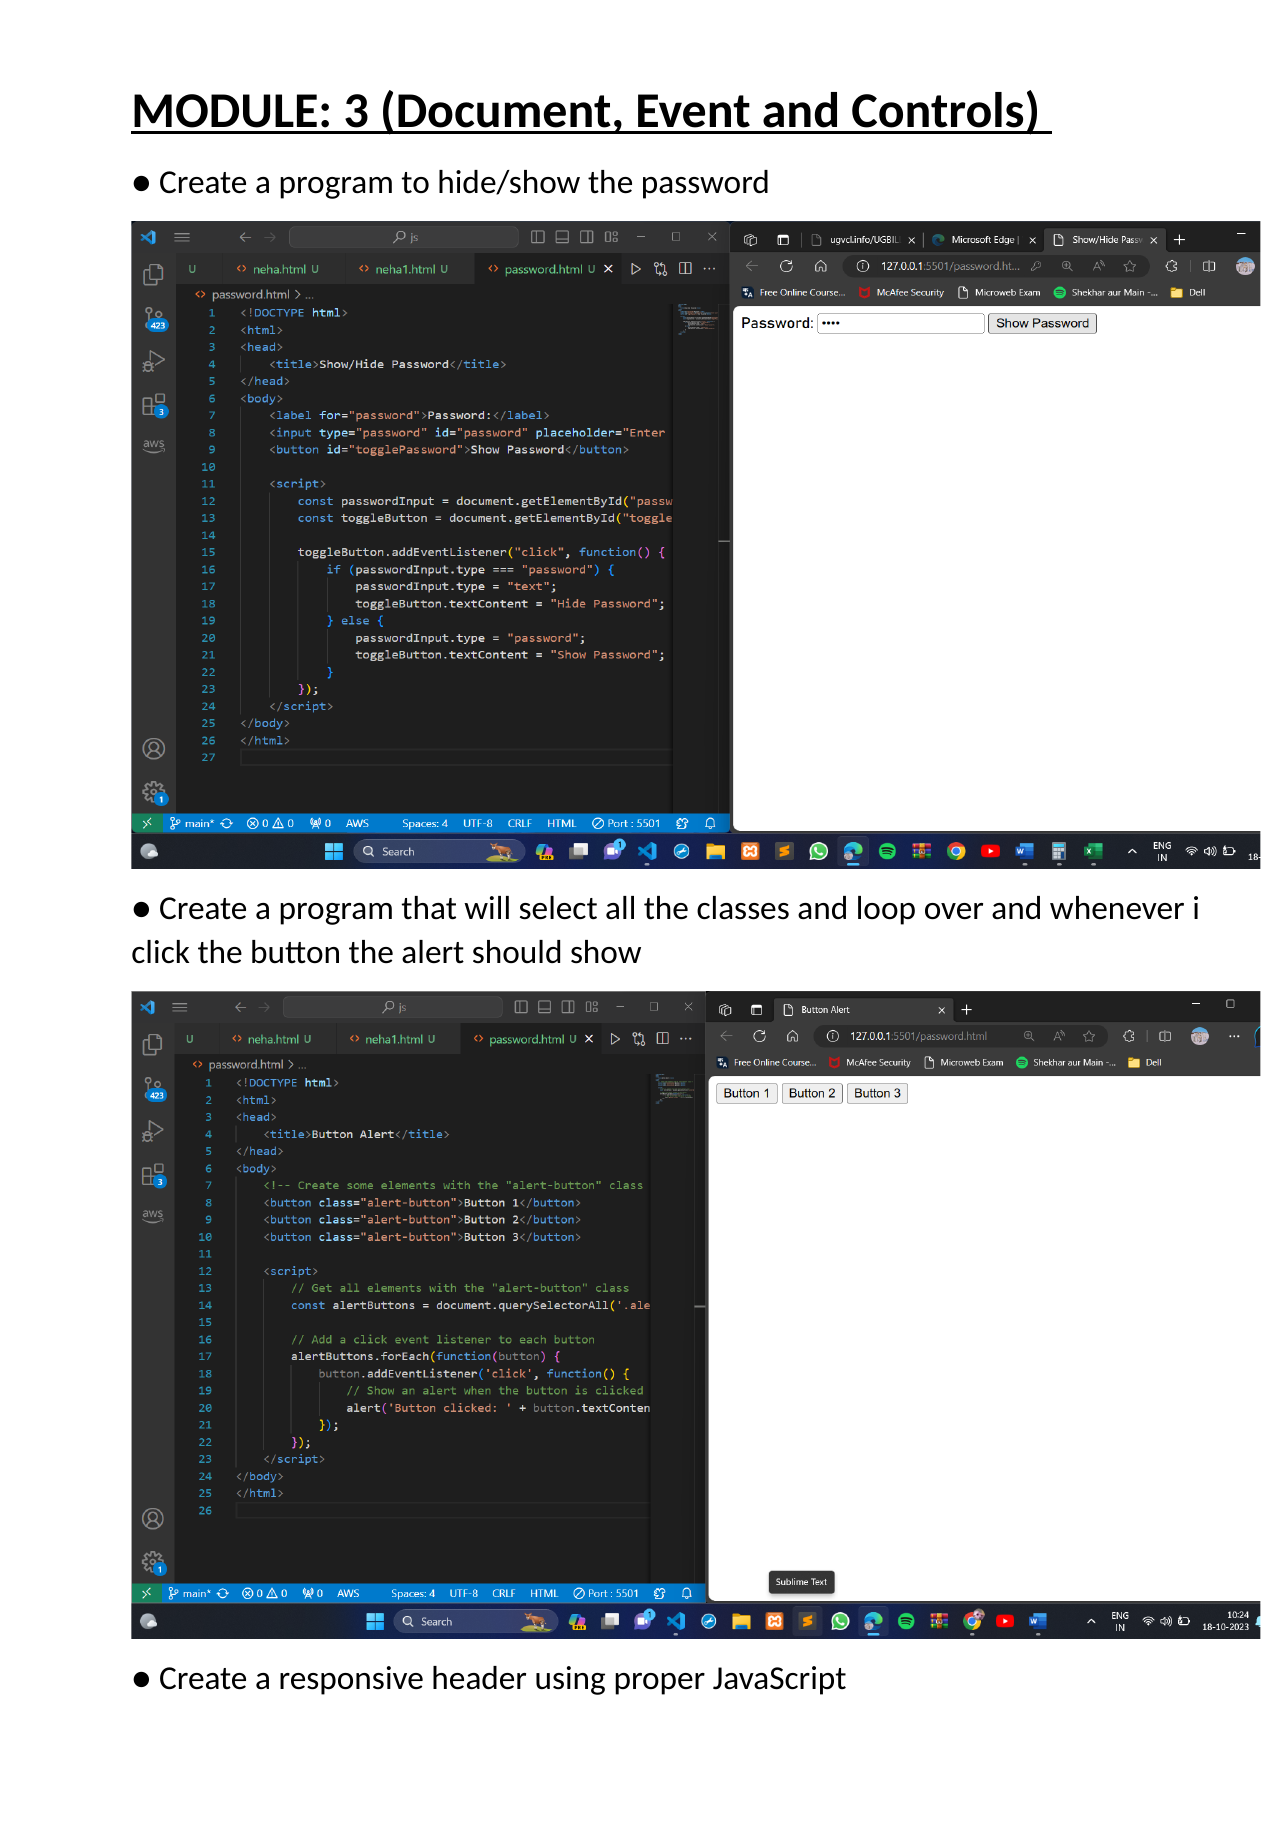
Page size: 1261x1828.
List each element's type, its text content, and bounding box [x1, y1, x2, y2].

text ● Create a responsive header using proper JavaScript [131, 1657, 1243, 1698]
text MODULE: 3 (Document, Event and Controls) [131, 78, 1243, 139]
picture [131, 991, 1261, 1639]
picture [131, 221, 1261, 869]
text ● Create a program that will select all the classes and loop over and whenever i click the button the alert should show [131, 887, 1243, 972]
text ● Create a program to hide/show the password [131, 161, 1243, 202]
